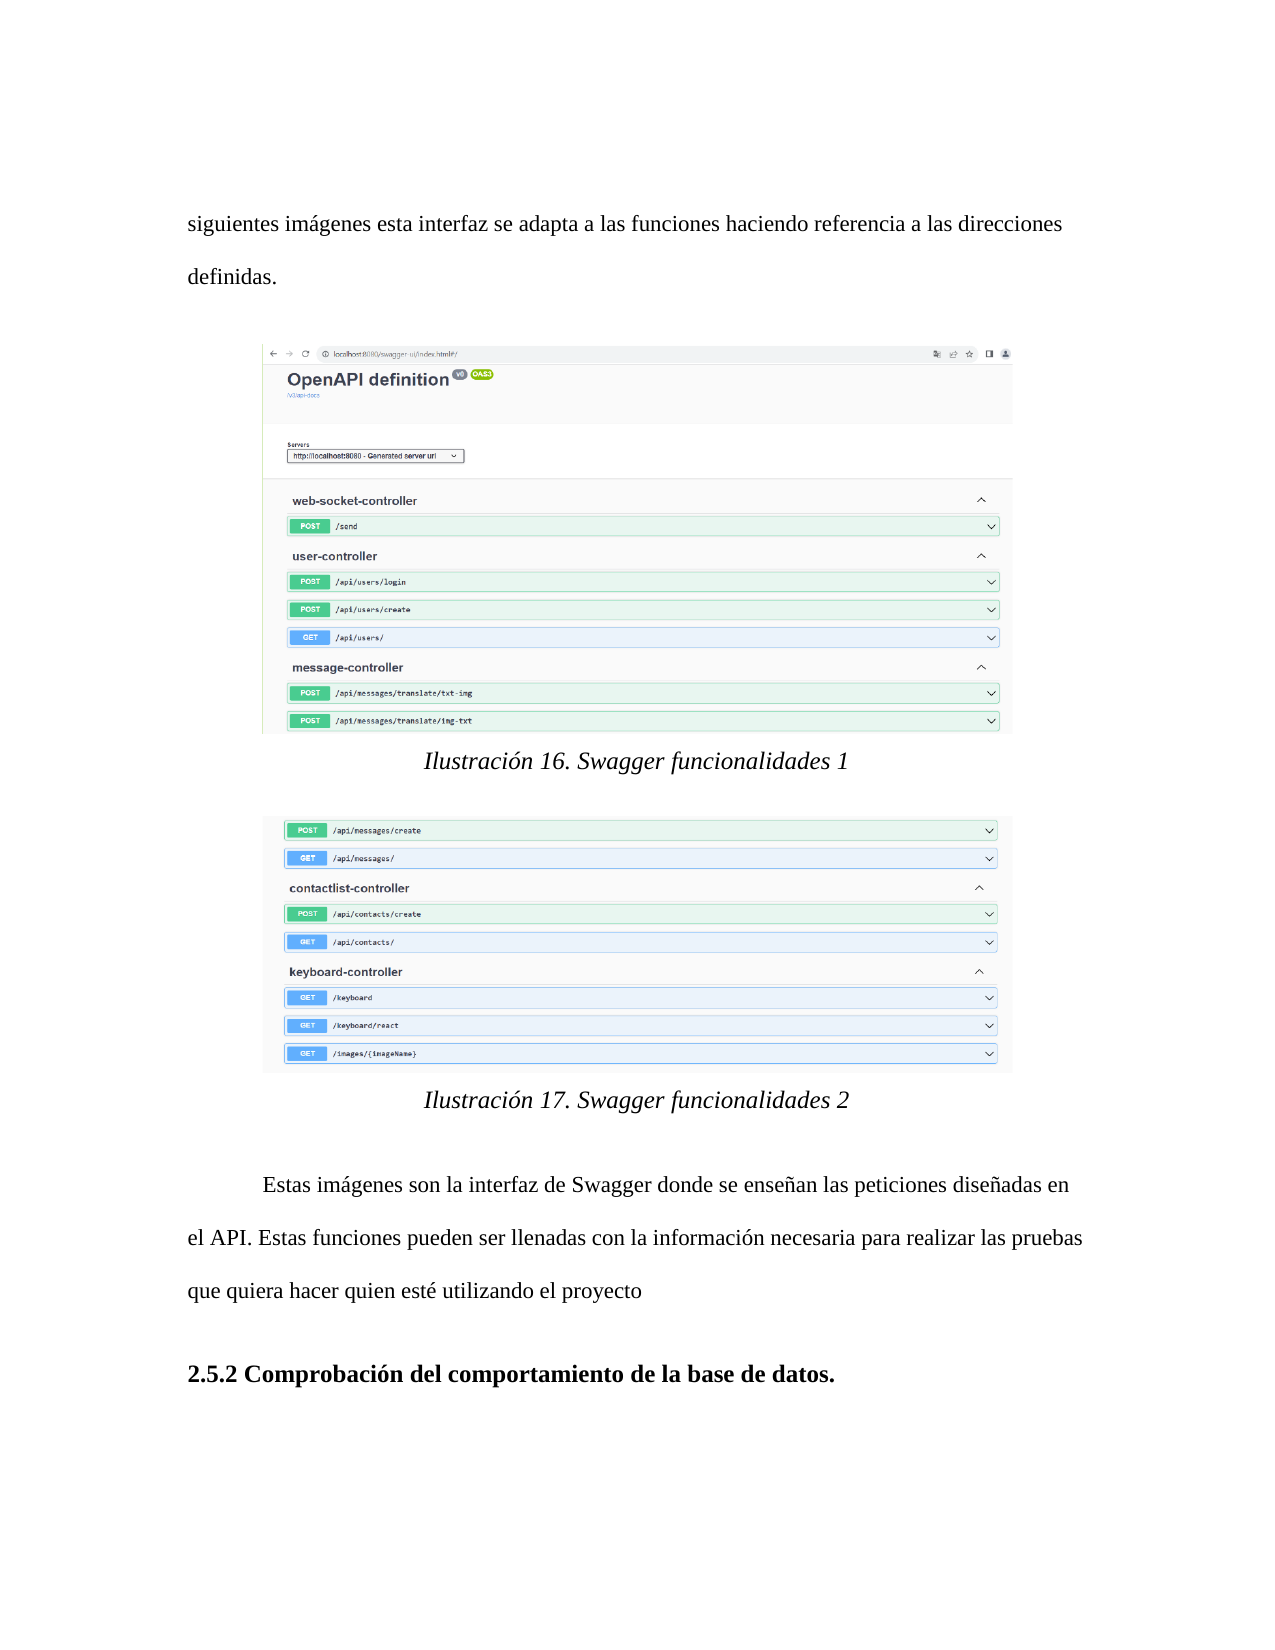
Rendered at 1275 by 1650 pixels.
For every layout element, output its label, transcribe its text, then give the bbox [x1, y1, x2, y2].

picture [262, 816, 1013, 1073]
subtitle 2.5.2 Comprobación del comportamiento de la base de datos. [187, 1359, 1087, 1388]
picture [262, 344, 1013, 734]
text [187, 210, 1087, 289]
text Estas imágenes son la interfaz de Swagger donde se enseñan las peticiones diseñadas en el API. Estas funciones pueden ser llenadas con la información necesaria para realizar las pruebas que quiera hacer quien esté utilizando el proyecto [187, 1172, 1087, 1303]
